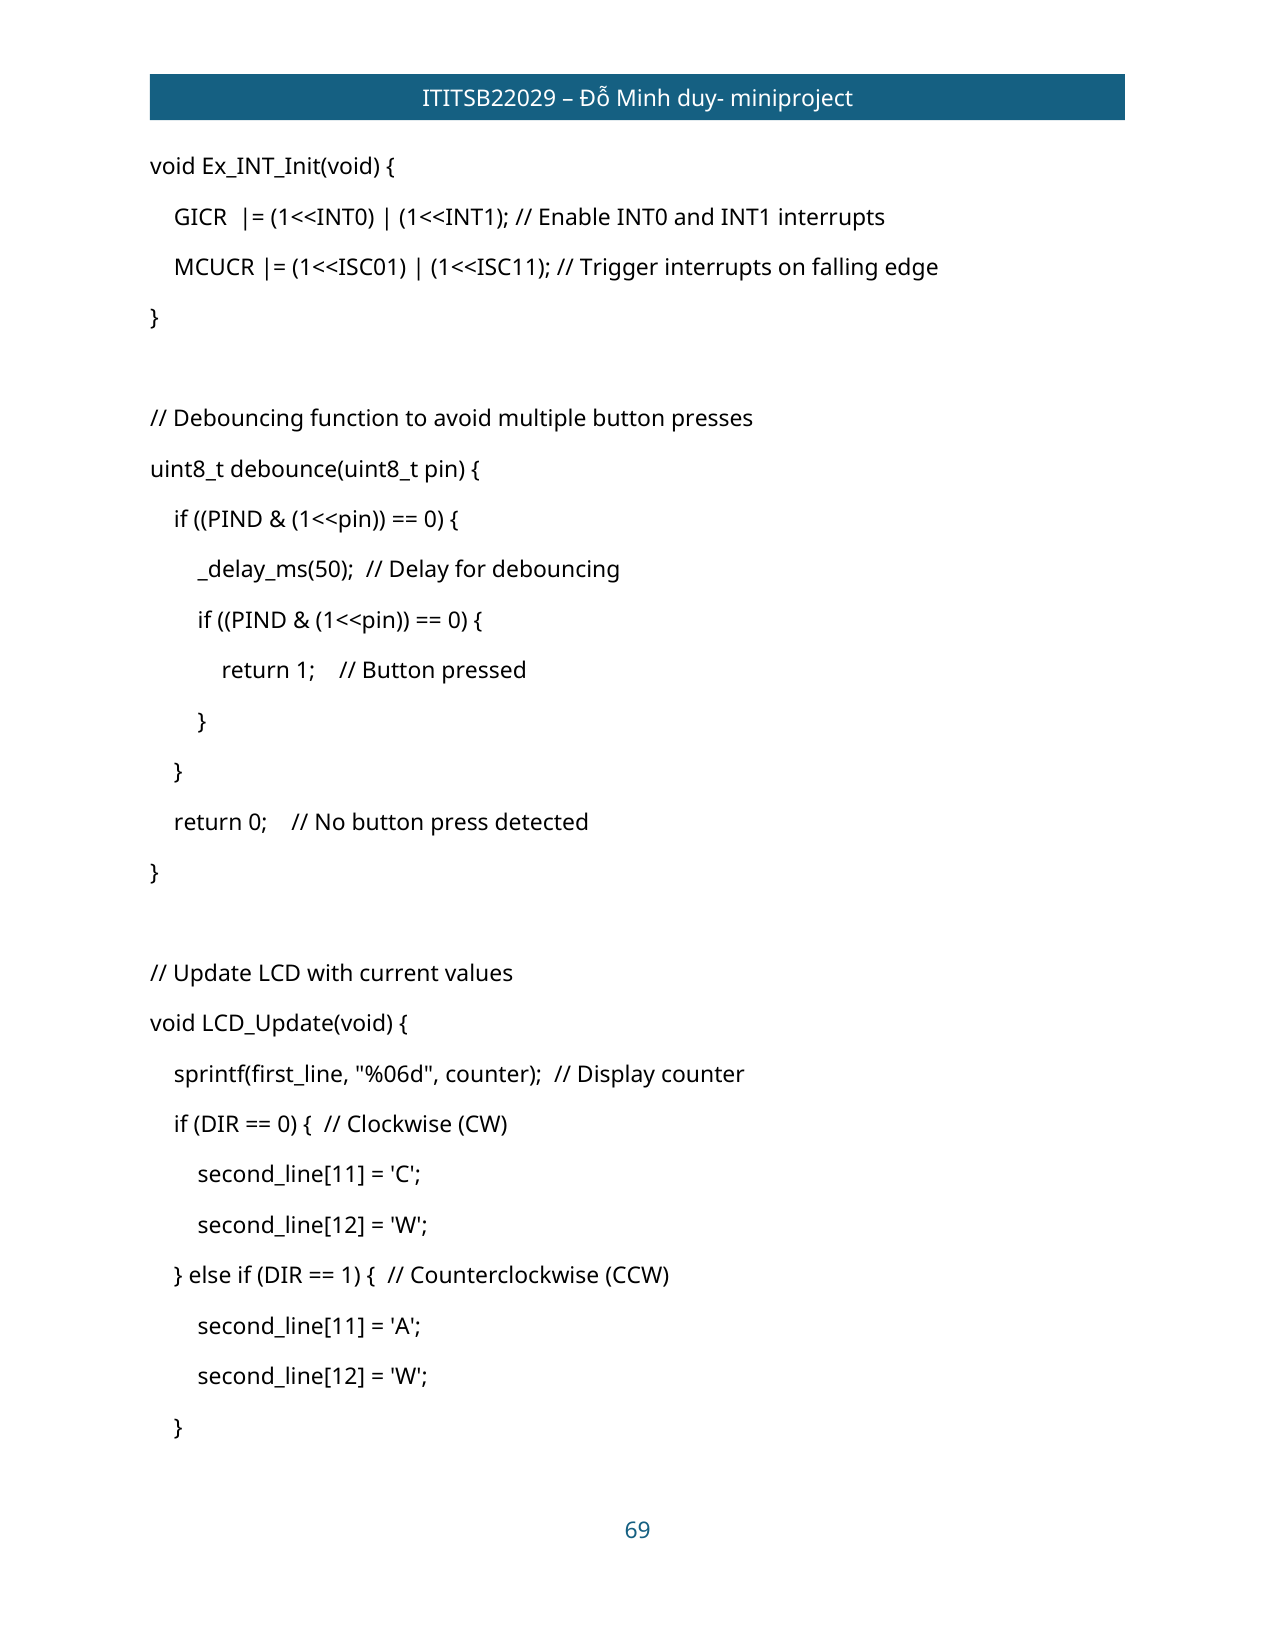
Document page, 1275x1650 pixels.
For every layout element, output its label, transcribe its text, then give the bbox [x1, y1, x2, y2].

text } else if (DIR == 1) { // Counterclockwise (CCW) [150, 1259, 1125, 1290]
text void LCD_Update(void) { [150, 1007, 1125, 1038]
text MCUCR |= (1<<ISC01) | (1<<ISC11); // Trigger interrupts on falling edge [150, 251, 1125, 282]
text // Debouncing function to avoid multiple button presses [150, 402, 1125, 433]
text if (DIR == 0) { // Clockwise (CW) [150, 1108, 1125, 1139]
text second_line[11] = 'A'; [150, 1309, 1125, 1341]
text if ((PIND & (1<<pin)) == 0) { [150, 604, 1125, 635]
text void Ex_INT_Init(void) { [150, 150, 1125, 181]
text return 1; // Button pressed [150, 654, 1125, 685]
text uint8_t debounce(uint8_t pin) { [150, 452, 1125, 484]
text } [150, 301, 1125, 332]
text } [150, 755, 1125, 786]
text return 0; // No button press detected [150, 805, 1125, 837]
text } [150, 856, 1125, 887]
text second_line[12] = 'W'; [150, 1209, 1125, 1240]
text } [150, 704, 1125, 736]
text sprintf(first_line, "%06d", counter); // Display counter [150, 1057, 1125, 1089]
text } [150, 1410, 1125, 1442]
text GICR |= (1<<INT0) | (1<<INT1); // Enable INT0 and INT1 interrupts [150, 200, 1125, 232]
text // Update LCD with current values [150, 957, 1125, 988]
text _delay_ms(50); // Delay for debouncing [150, 553, 1125, 584]
text second_line[12] = 'W'; [150, 1360, 1125, 1391]
text second_line[11] = 'C'; [150, 1158, 1125, 1189]
text if ((PIND & (1<<pin)) == 0) { [150, 503, 1125, 534]
